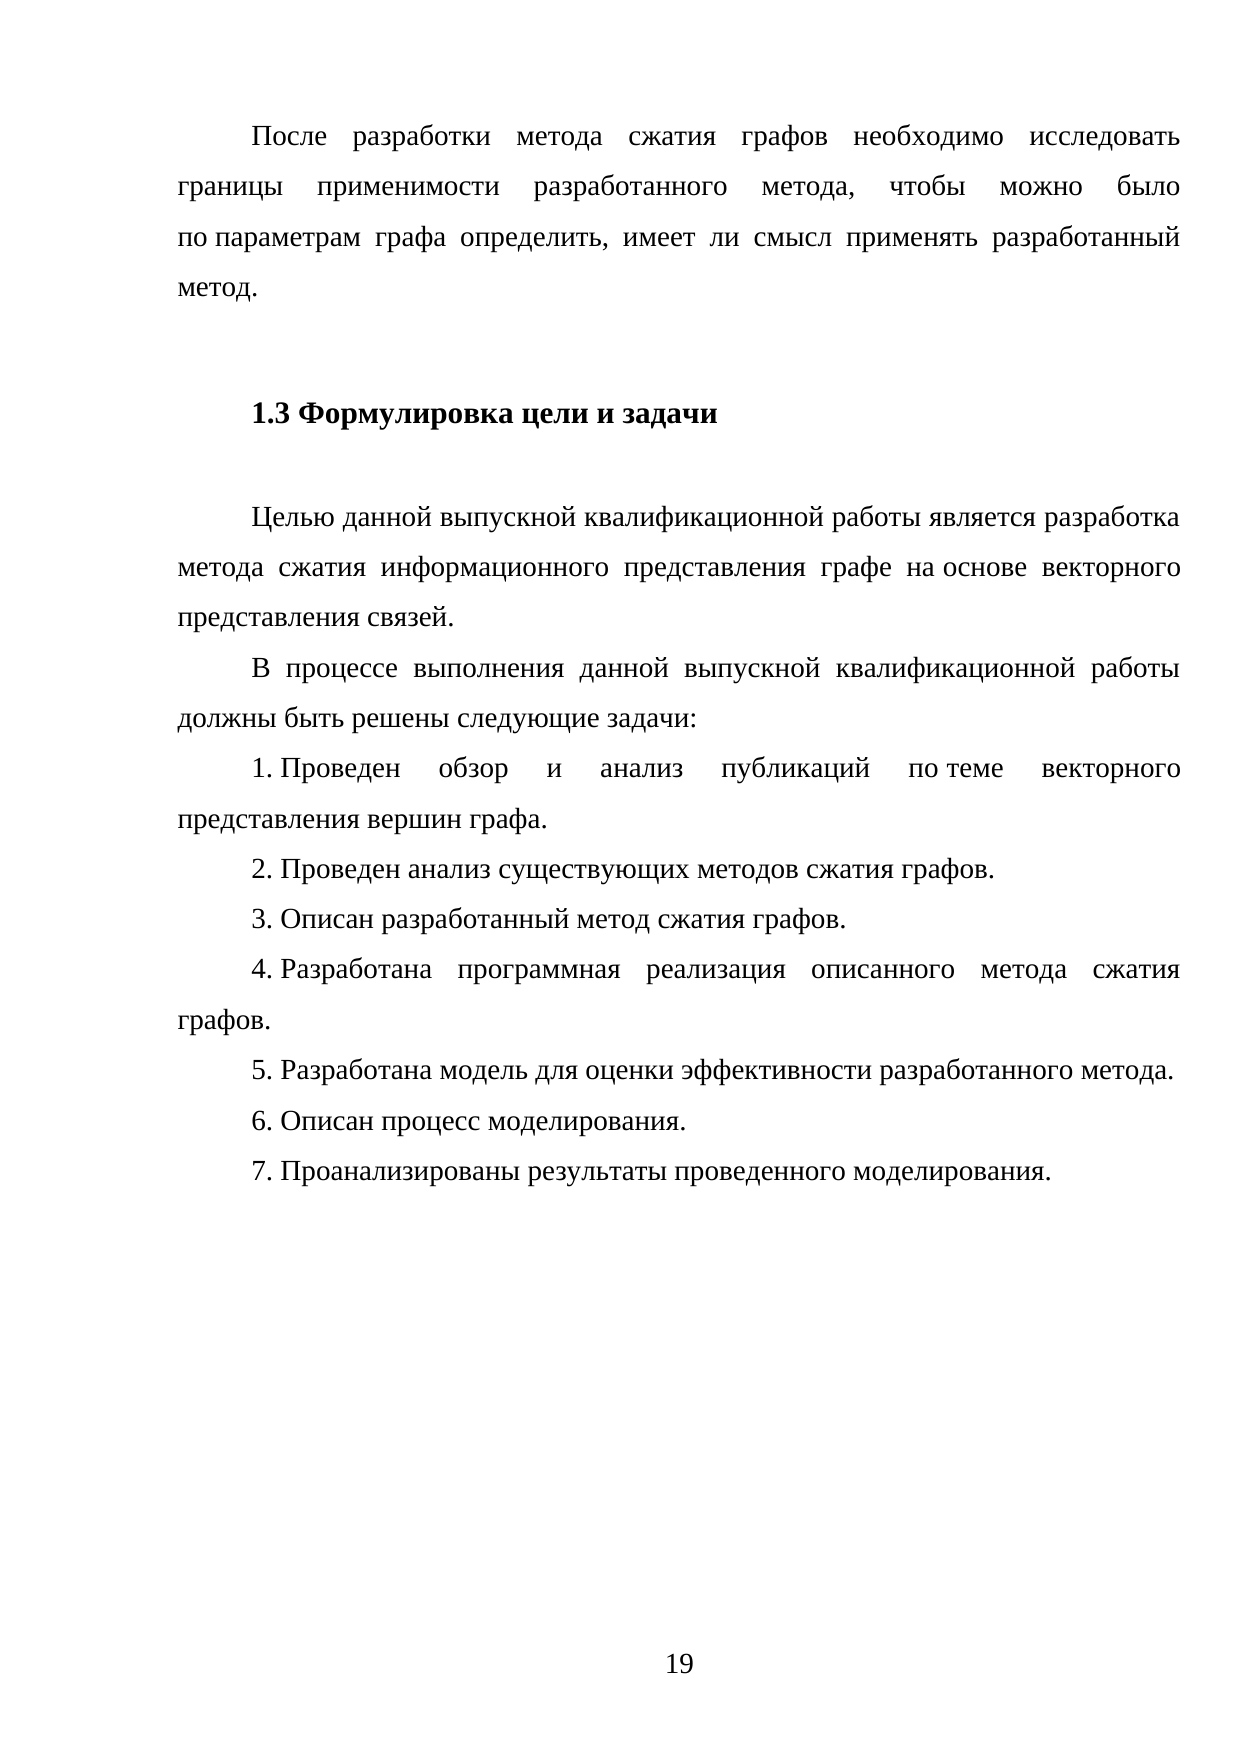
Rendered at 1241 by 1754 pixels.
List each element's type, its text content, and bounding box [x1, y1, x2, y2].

list Описан разработанный метод сжатия графов. [177, 901, 1181, 935]
text После разработки метода сжатия графов необходимо исследовать границы применимости разработанного метода, чтобы можно было по параметрам графа определить, имеет ли смысл применять разработанный метод. [177, 118, 1181, 303]
text Целью данной выпускной квалификационной работы является разработка метода сжатия информационного представления графе на основе векторного представления связей. [177, 499, 1181, 633]
list Проведен анализ существующих методов сжатия графов. [177, 851, 1181, 884]
subtitle Формулировка цели и задачи [177, 395, 1181, 431]
list Проведен обзор и анализ публикаций по теме векторного представления вершин графа. [177, 750, 1181, 834]
list Разработана программная реализация описанного метода сжатия графов. [177, 952, 1181, 1036]
list Разработана модель для оценки эффективности разработанного метода. [177, 1052, 1181, 1086]
text В процессе выполнения данной выпускной квалификационной работы должны быть решены следующие задачи: [177, 650, 1181, 734]
list Проанализированы результаты проведенного моделирования. [177, 1153, 1181, 1186]
list Описан процесс моделирования. [177, 1103, 1181, 1136]
